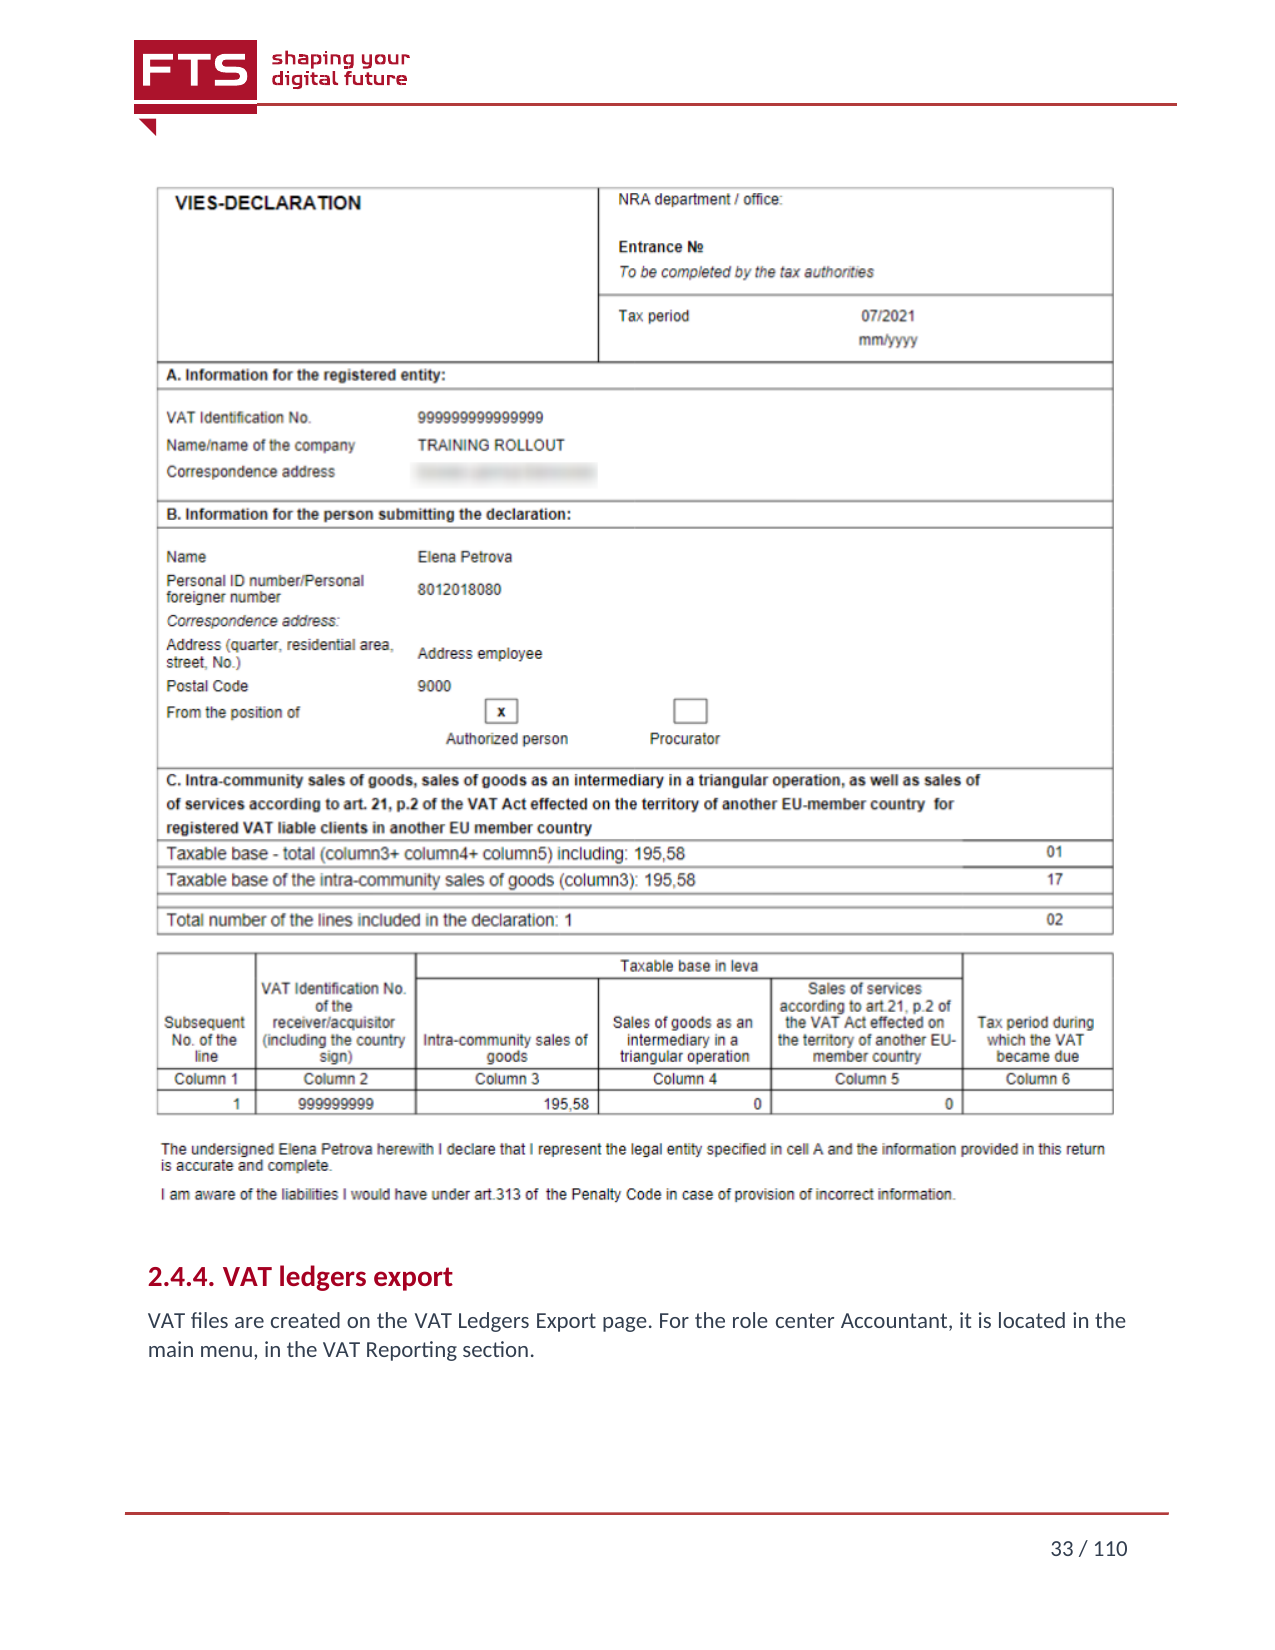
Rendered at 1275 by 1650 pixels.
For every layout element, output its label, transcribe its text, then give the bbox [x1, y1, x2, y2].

subtitle VAT ledgers export [148, 1258, 1127, 1294]
text VAT files are created on the VAT Ledgers Export page. For the role center Accountant, it is located in the main menu, in the VAT Reporting section. [148, 1307, 1127, 1363]
picture [147, 177, 1124, 1206]
